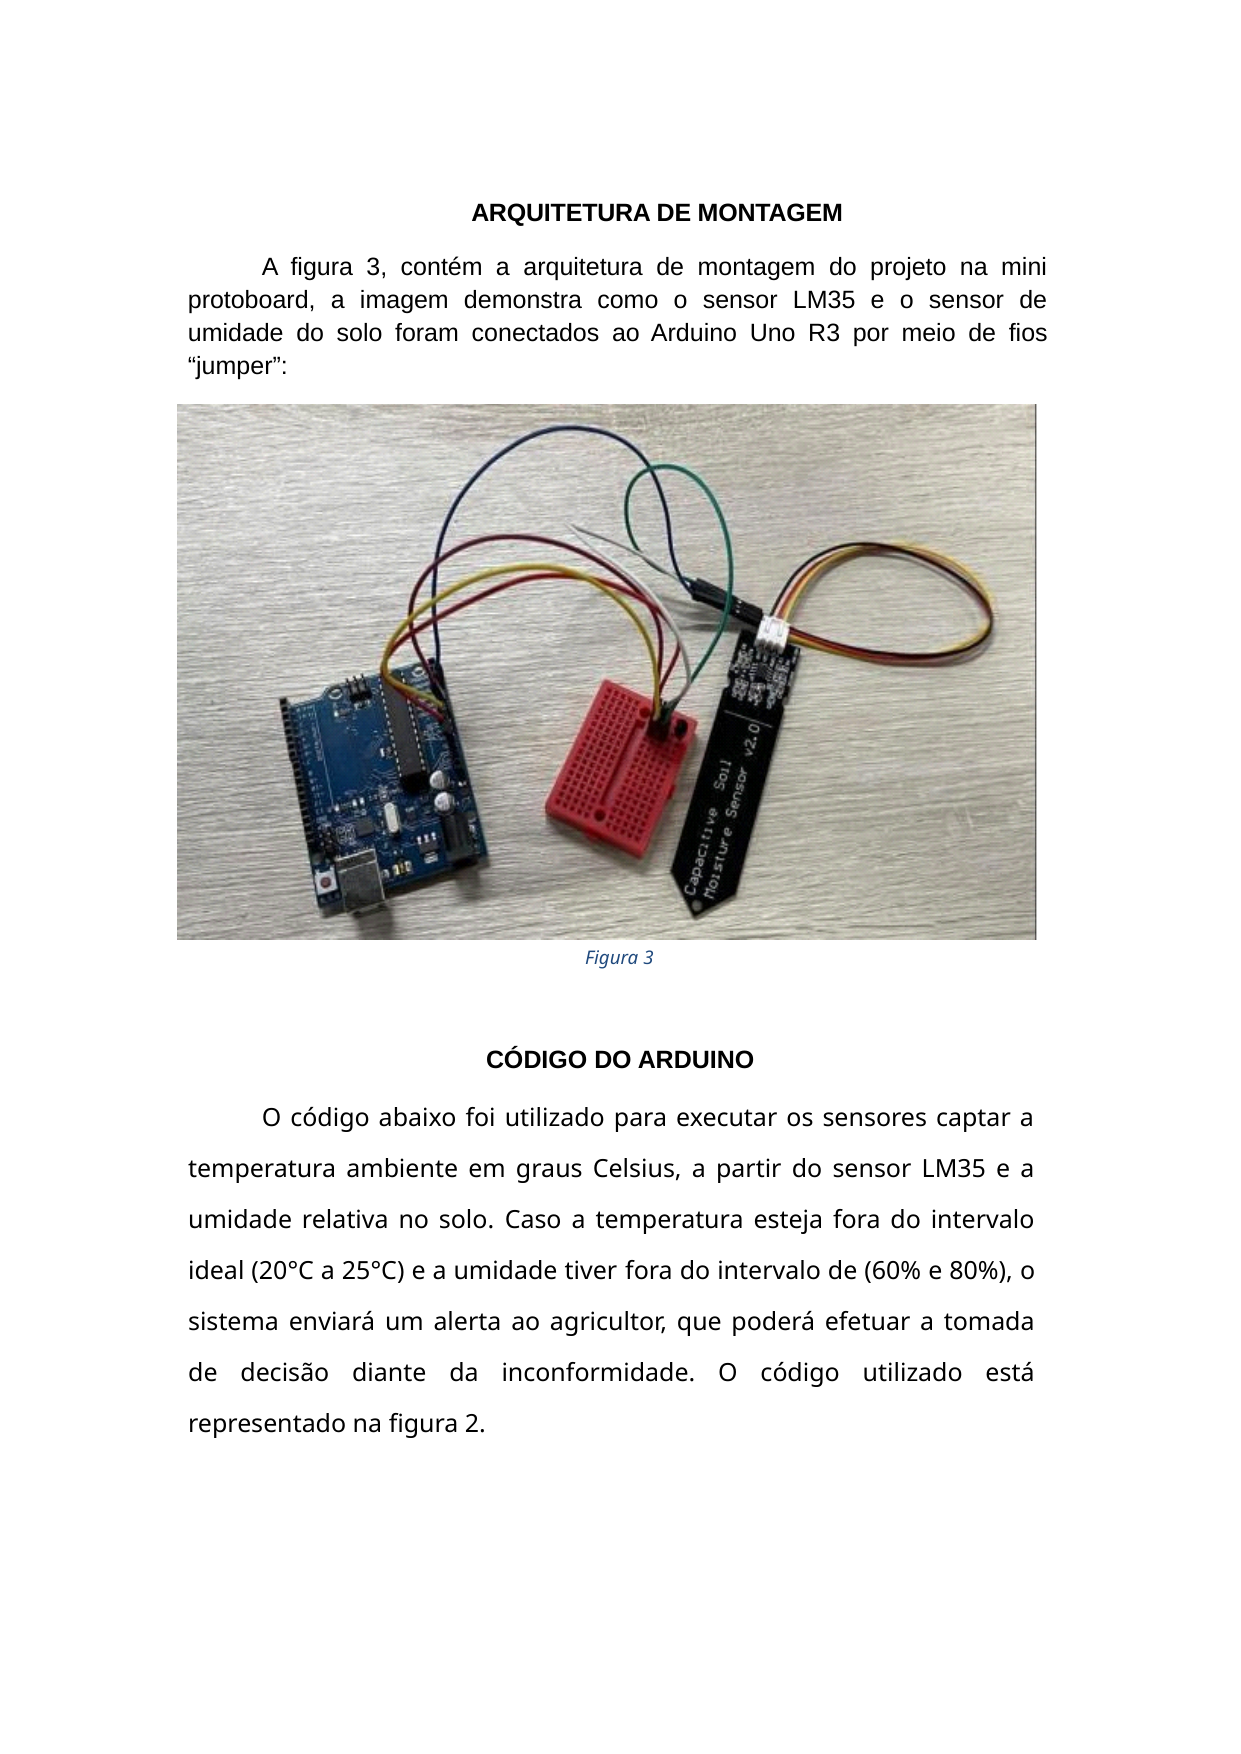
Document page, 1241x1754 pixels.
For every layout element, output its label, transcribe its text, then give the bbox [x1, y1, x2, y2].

picture [177, 404, 1037, 940]
text ARQUITETURA DE MONTAGEM [177, 197, 1063, 226]
text CÓDIGO DO ARDUINO [177, 1044, 1063, 1073]
text O código abaixo foi utilizado para executar os sensores captar a temperatura ambiente em graus Celsius, a partir do sensor LM35 e a umidade relativa no solo. Caso a temperatura esteja fora do intervalo ideal (20°C a 25°C) e a umidade tiver fora do intervalo de (60% e 80%), o sistema enviará um alerta ao agricultor, que poderá efetuar a tomada de decisão diante da inconformidade. O código utilizado está representado na figura 2. [188, 1099, 1035, 1440]
text A figura 3, contém a arquitetura de montagem do projeto na mini protoboard, a imagem demonstra como o sensor LM35 e o sensor de umidade do solo foram conectados ao Arduino Uno R3 por meio de fios “jumper”: [188, 252, 1049, 379]
text Figura 3 [177, 944, 1063, 970]
